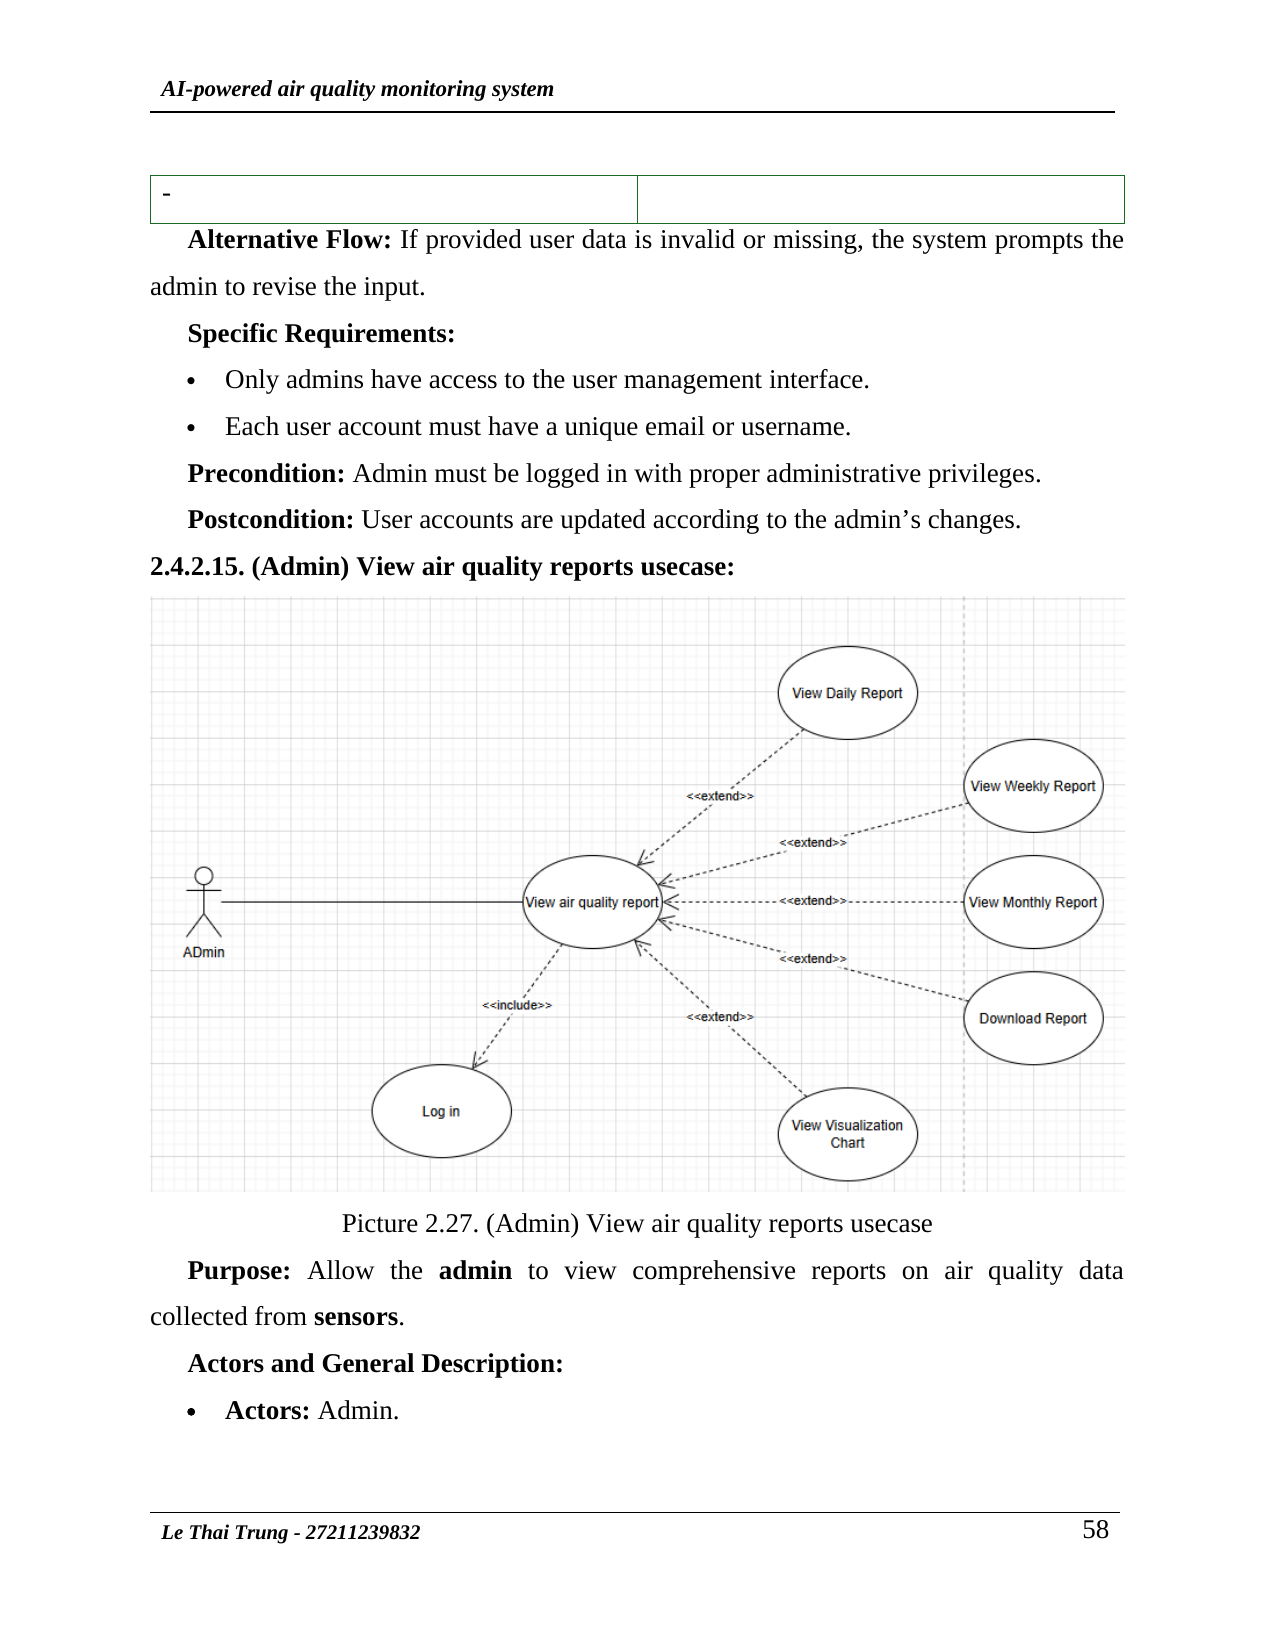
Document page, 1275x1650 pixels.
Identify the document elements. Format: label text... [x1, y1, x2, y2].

text Alternative Flow: If provided user data is invalid or missing, the system prompts the admin to revise the input. [150, 224, 1125, 301]
picture [150, 596, 1125, 1192]
text Purpose: Allow the admin to view comprehensive reports on air quality data collected from sensors. [150, 1254, 1125, 1332]
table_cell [151, 176, 637, 222]
text Picture 2.27. (Admin) View air quality reports usecase [150, 1207, 1125, 1238]
list Each user account must have a unique email or username. [187, 410, 1125, 441]
list Actors: Admin. [187, 1394, 1125, 1425]
text 2.4.2.15. (Admin) View air quality reports usecase: [150, 550, 1125, 581]
text Specific Requirements: [150, 317, 1125, 348]
text Postcondition: User accounts are updated according to the admin’s changes. [150, 503, 1125, 535]
text Actors and General Description: [150, 1347, 1125, 1378]
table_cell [638, 176, 1124, 222]
list Only admins have access to the user management interface. [187, 363, 1125, 395]
text Precondition: Admin must be logged in with proper administrative privileges. [150, 457, 1125, 488]
